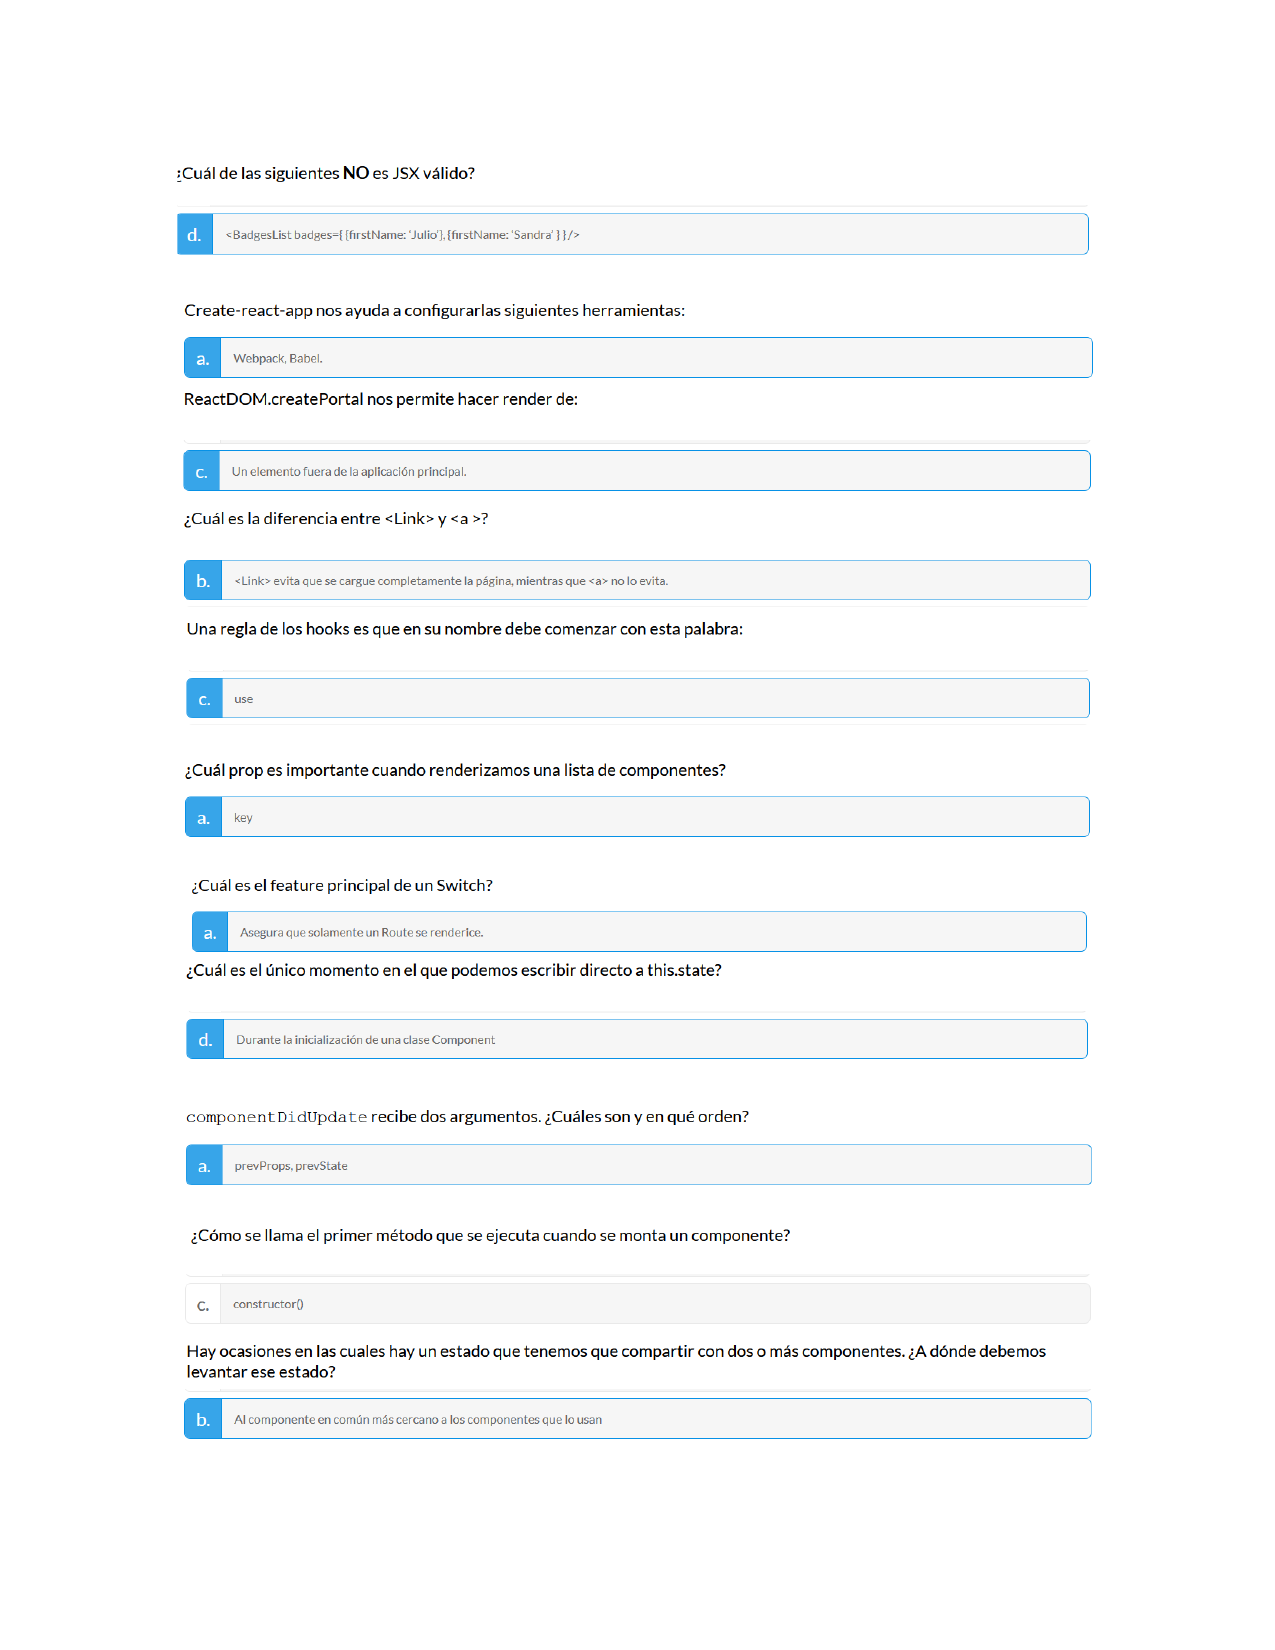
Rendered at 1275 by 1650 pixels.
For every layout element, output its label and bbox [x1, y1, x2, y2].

picture [177, 291, 1098, 414]
picture [177, 498, 1098, 534]
picture [177, 1274, 1098, 1329]
picture [177, 147, 1098, 191]
picture [177, 1217, 1098, 1250]
picture [177, 1011, 1098, 1067]
picture [177, 613, 1098, 643]
picture [177, 555, 1098, 607]
picture [177, 440, 1098, 496]
picture [177, 670, 1098, 725]
picture [177, 205, 1098, 261]
picture [177, 757, 1098, 842]
picture [177, 871, 1098, 981]
picture [177, 1332, 1098, 1388]
picture [177, 1098, 1098, 1188]
picture [177, 1389, 1098, 1442]
